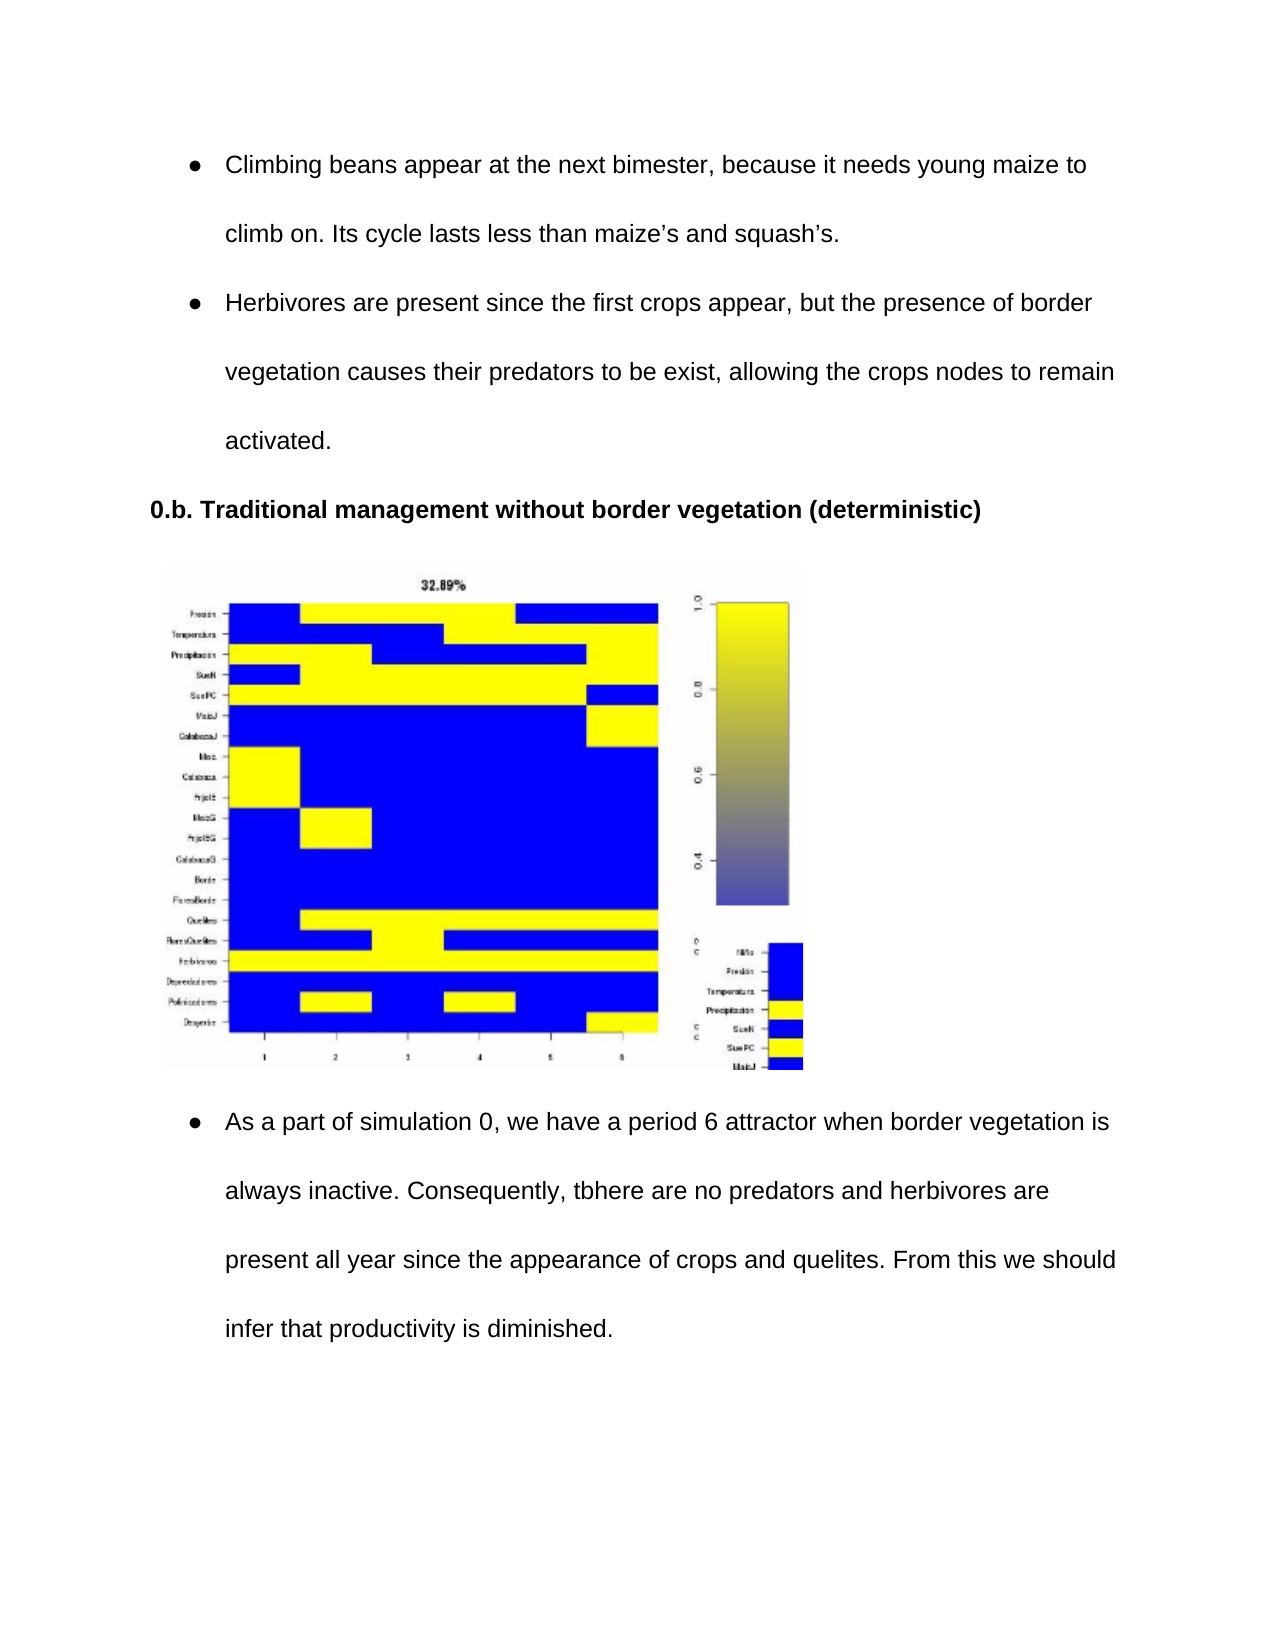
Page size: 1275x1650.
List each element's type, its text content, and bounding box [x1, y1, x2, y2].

picture [150, 563, 804, 1070]
list Climbing beans appear at the next bimester, because it needs young maize to climb on. Its cycle lasts less than maize’s and squash’s. [187, 150, 1125, 248]
text 0.b. Traditional management without border vegetation (deterministic) [150, 495, 1125, 523]
list As a part of simulation 0, we have a period 6 attractor when border vegetation is always inactive. Consequently, tbhere are no predators and herbivores are present all year since the appearance of crops and quelites. From this we should infer that productivity is diminished. [187, 1107, 1125, 1342]
list Herbivores are present since the first crops appear, but the presence of border vegetation causes their predators to be exist, allowing the crops nodes to remain activated. [187, 288, 1125, 454]
